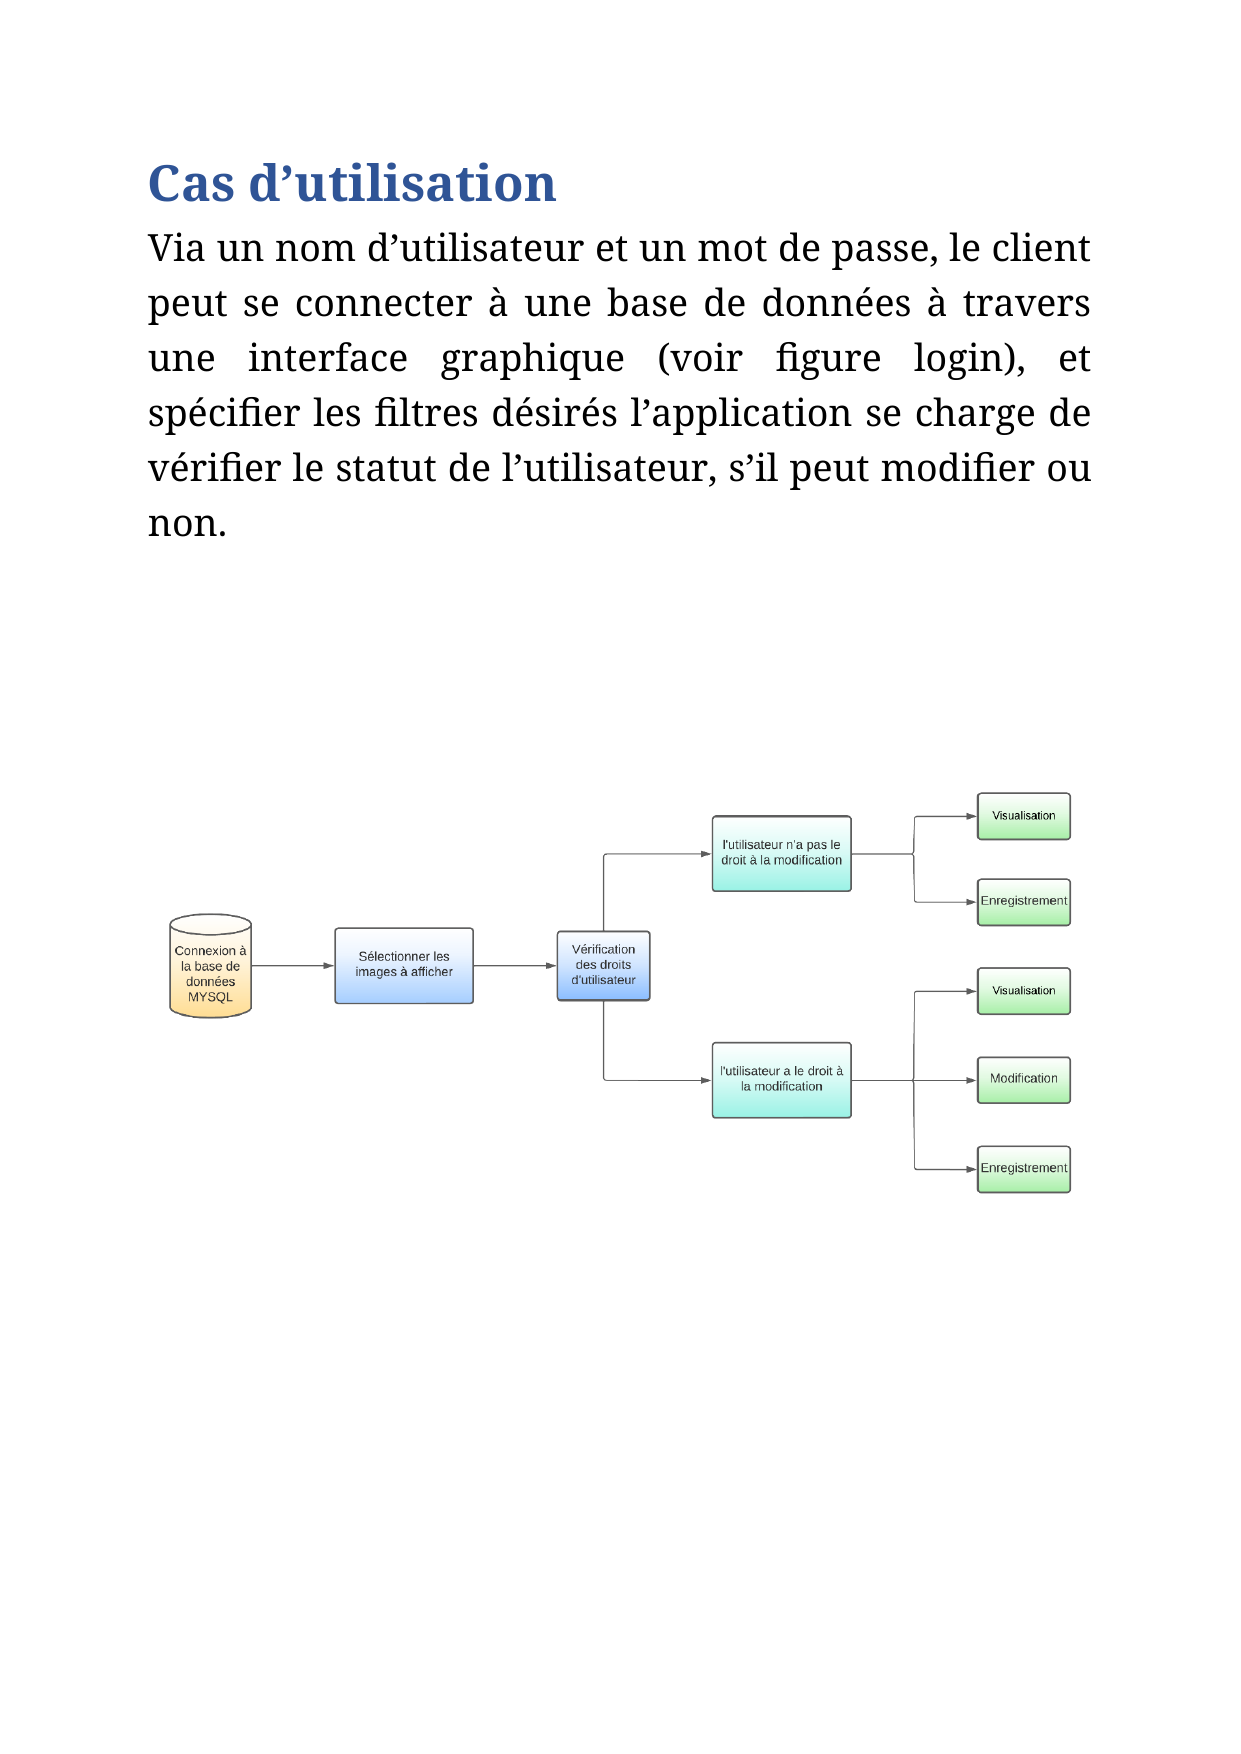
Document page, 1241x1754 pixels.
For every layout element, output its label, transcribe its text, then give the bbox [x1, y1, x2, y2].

picture [147, 770, 1093, 1215]
subtitle Cas d’utilisation [148, 148, 1093, 216]
text Via un nom d’utilisateur et un mot de passe, le client peut se connecter à une base de données à travers une interface graphique (voir figure login), et spécifier les filtres désirés l’application se charge de vérifier le statut de l’utilisateur, s’il peut modifier ou non. [148, 221, 1093, 548]
